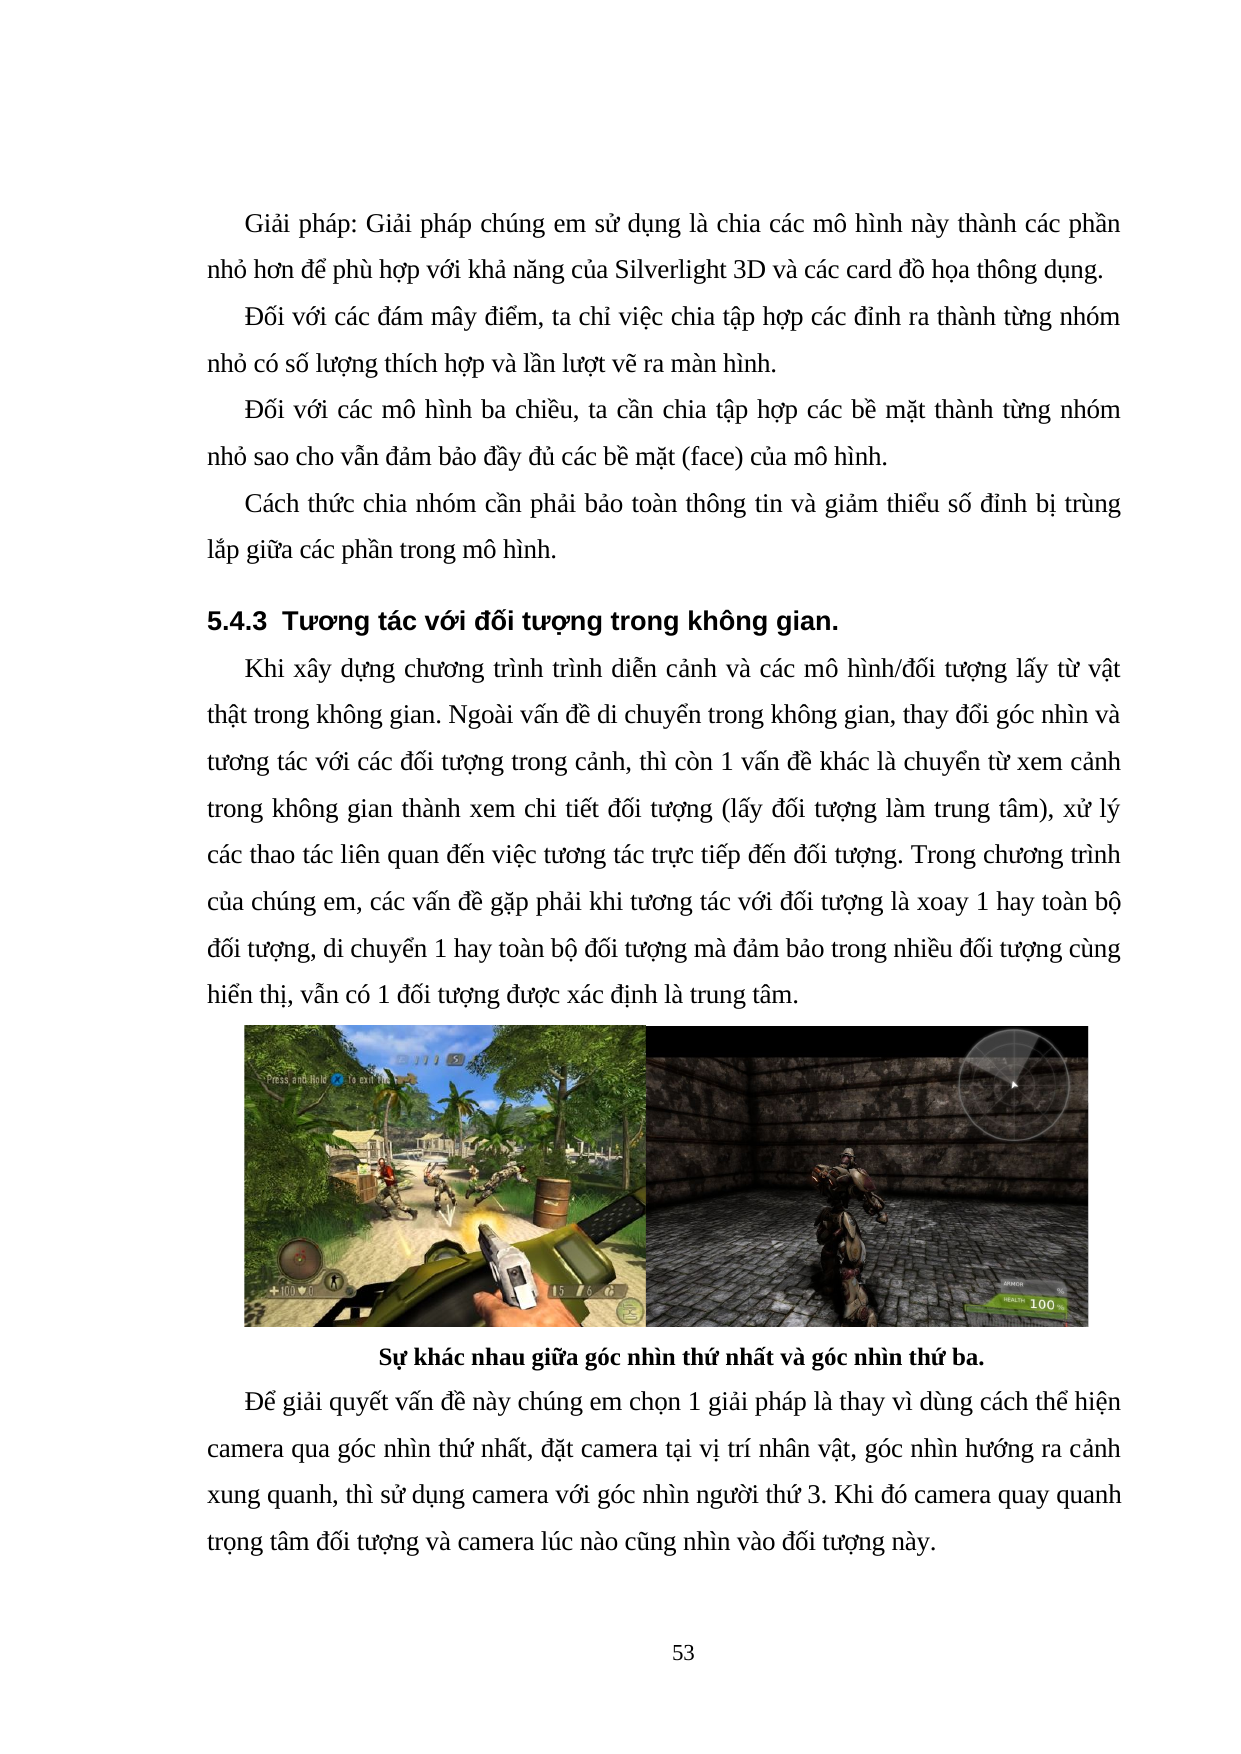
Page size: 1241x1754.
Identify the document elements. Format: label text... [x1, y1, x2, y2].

subtitle Tương tác với đối tượng trong không gian. [207, 605, 1122, 636]
text Cách thức chia nhóm cần phải bảo toàn thông tin và giảm thiểu số đỉnh bị trùng lắp giữa các phần trong mô hình. [207, 487, 1122, 564]
text Đối với các đám mây điểm, ta chỉ việc chia tập hợp các đỉnh ra thành từng nhóm nhỏ có số lượng thích hợp và lần lượt vẽ ra màn hình. [207, 300, 1122, 378]
text Để giải quyết vấn đề này chúng em chọn 1 giải pháp là thay vì dùng cách thể hiện camera qua góc nhìn thứ nhất, đặt camera tại vị trí nhân vật, góc nhìn hướng ra cảnh xung quanh, thì sử dụng camera với góc nhìn người thứ 3. Khi đó camera quay quanh trọng tâm đối tượng và camera lúc nào cũng nhìn vào đối tượng này. [207, 1385, 1122, 1556]
text Đối với các mô hình ba chiều, ta cần chia tập hợp các bề mặt thành từng nhóm nhỏ sao cho vẫn đảm bảo đầy đủ các bề mặt (face) của mô hình. [207, 393, 1122, 471]
picture [244, 1025, 1089, 1327]
text Giải pháp: Giải pháp chúng em sử dụng là chia các mô hình này thành các phần nhỏ hơn để phù hợp với khả năng của Silverlight 3D và các card đồ họa thông dụng. [207, 207, 1122, 284]
text Khi xây dựng chương trình trình diễn cảnh và các mô hình/đối tượng lấy từ vật thật trong không gian. Ngoài vấn đề di chuyển trong không gian, thay đổi góc nhìn và tương tác với các đối tượng trong cảnh, thì còn 1 vấn đề khác là chuyển từ xem cảnh trong không gian thành xem chi tiết đối tượng (lấy đối tượng làm trung tâm), xử lý các thao tác liên quan đến việc tương tác trực tiếp đến đối tượng. Trong chương trình của chúng em, các vấn đề gặp phải khi tương tác với đối tượng là xoay 1 hay toàn bộ đối tượng, di chuyển 1 hay toàn bộ đối tượng mà đảm bảo trong nhiều đối tượng cùng hiển thị, vẫn có 1 đối tượng được xác định là trung tâm. [207, 652, 1122, 1010]
text Sự khác nhau giữa góc nhìn thứ nhất và góc nhìn thứ ba. [207, 1342, 1119, 1371]
